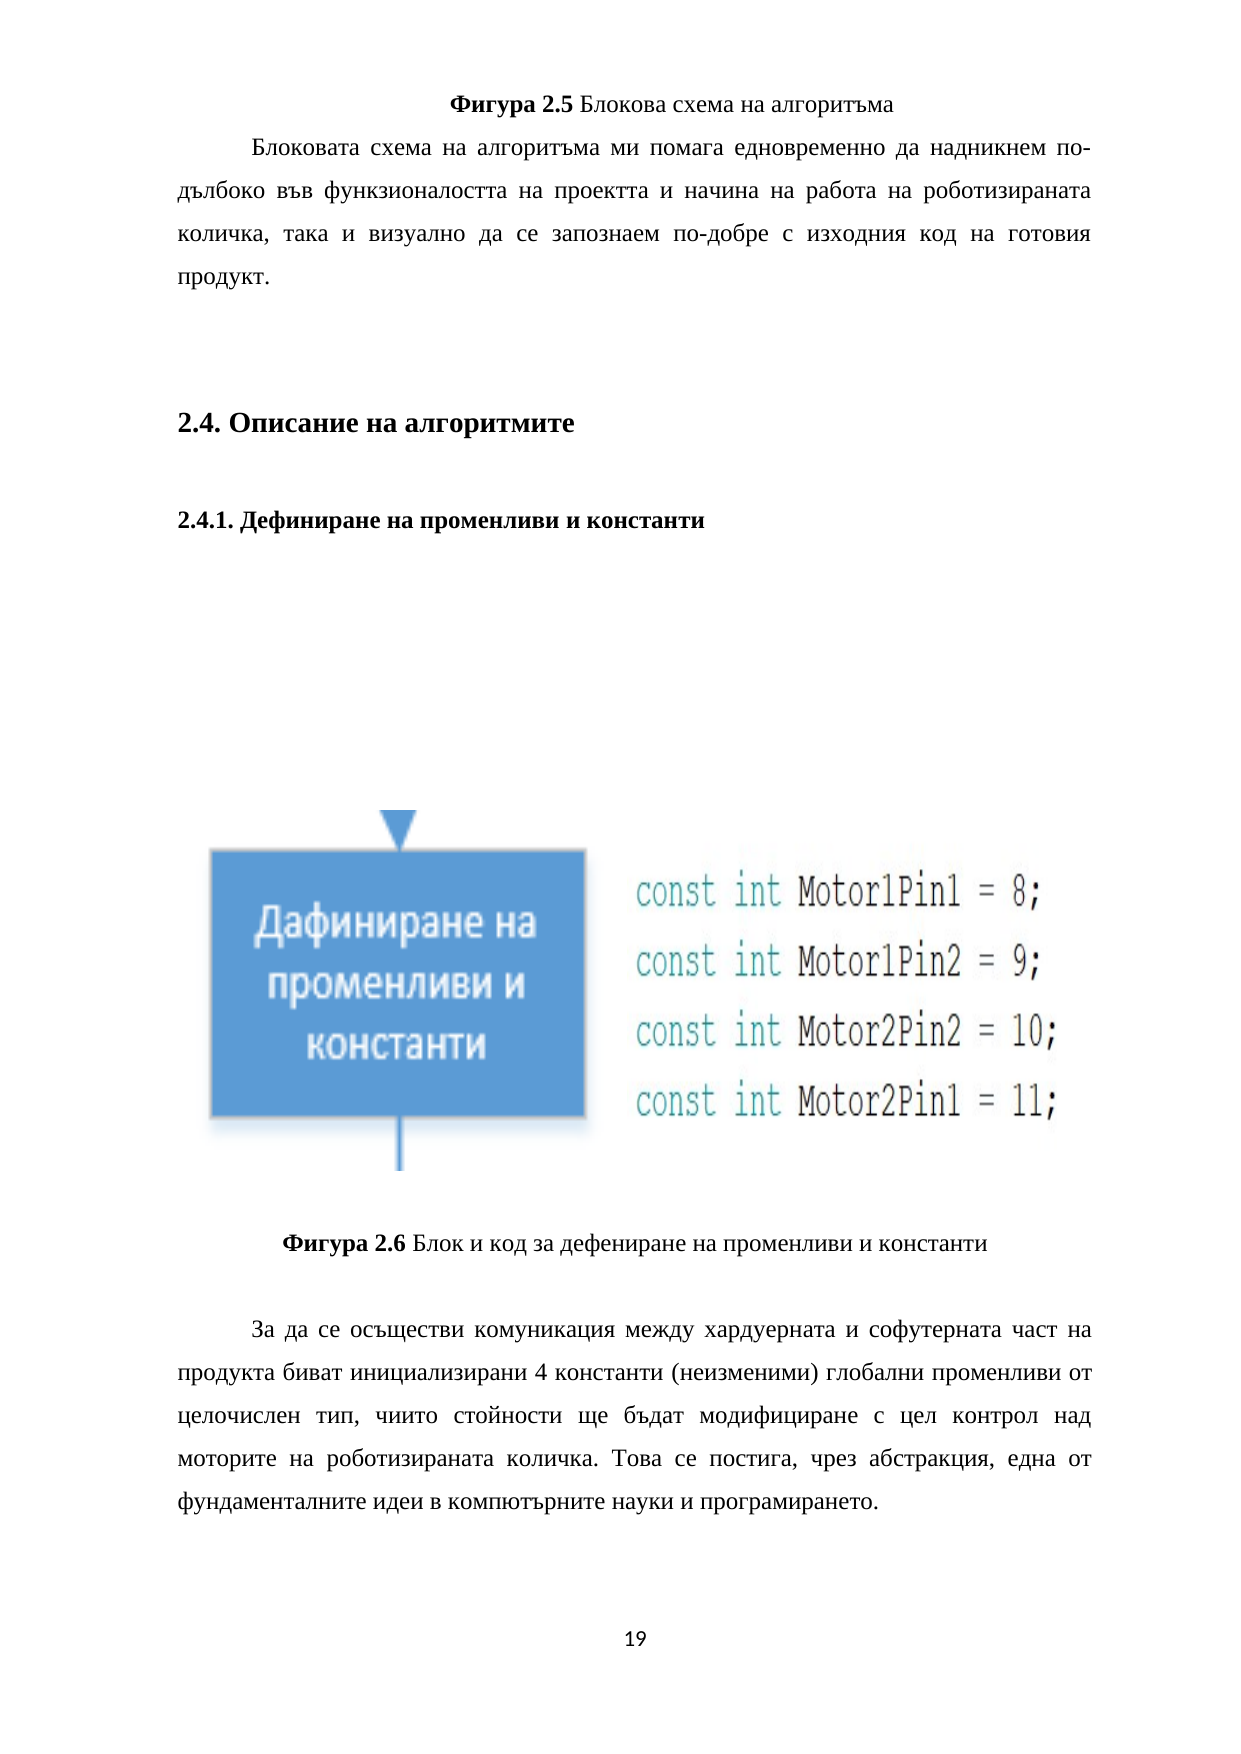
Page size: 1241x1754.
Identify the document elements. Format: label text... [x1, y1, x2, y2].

text 2.4. Описание на алгоритмите [177, 405, 1092, 438]
text 2.4.1. Дефиниране на променливи и константи [177, 506, 1092, 534]
text Блоковата схема на алгоритъма ми помага едновременно да надникнем по-дълбоко във функзионалостта на проектта и начина на работа на роботизираната количка, така и визуално да се запознаем по-добре с изходния код на готовия продукт. [177, 132, 1092, 290]
text За да се осъществи комуникация между хардуерната и софутерната част на продукта биват инициализирани 4 константи (неизменими) глобални променливи от целочислен тип, чиито стойности ще бъдат модифициране с цел контрол над моторите на роботизираната количка. Това се постига, чрез абстракция, една от фундаменталните идеи в компютърните науки и програмирането. [177, 1314, 1092, 1515]
picture [627, 811, 1093, 1167]
text Фигура 2.5 Блокова схема на алгоритъма [177, 89, 1092, 117]
picture [177, 810, 621, 1171]
text Фигура 2.6 Блок и код за дефениране на променливи и константи [177, 1228, 1092, 1256]
